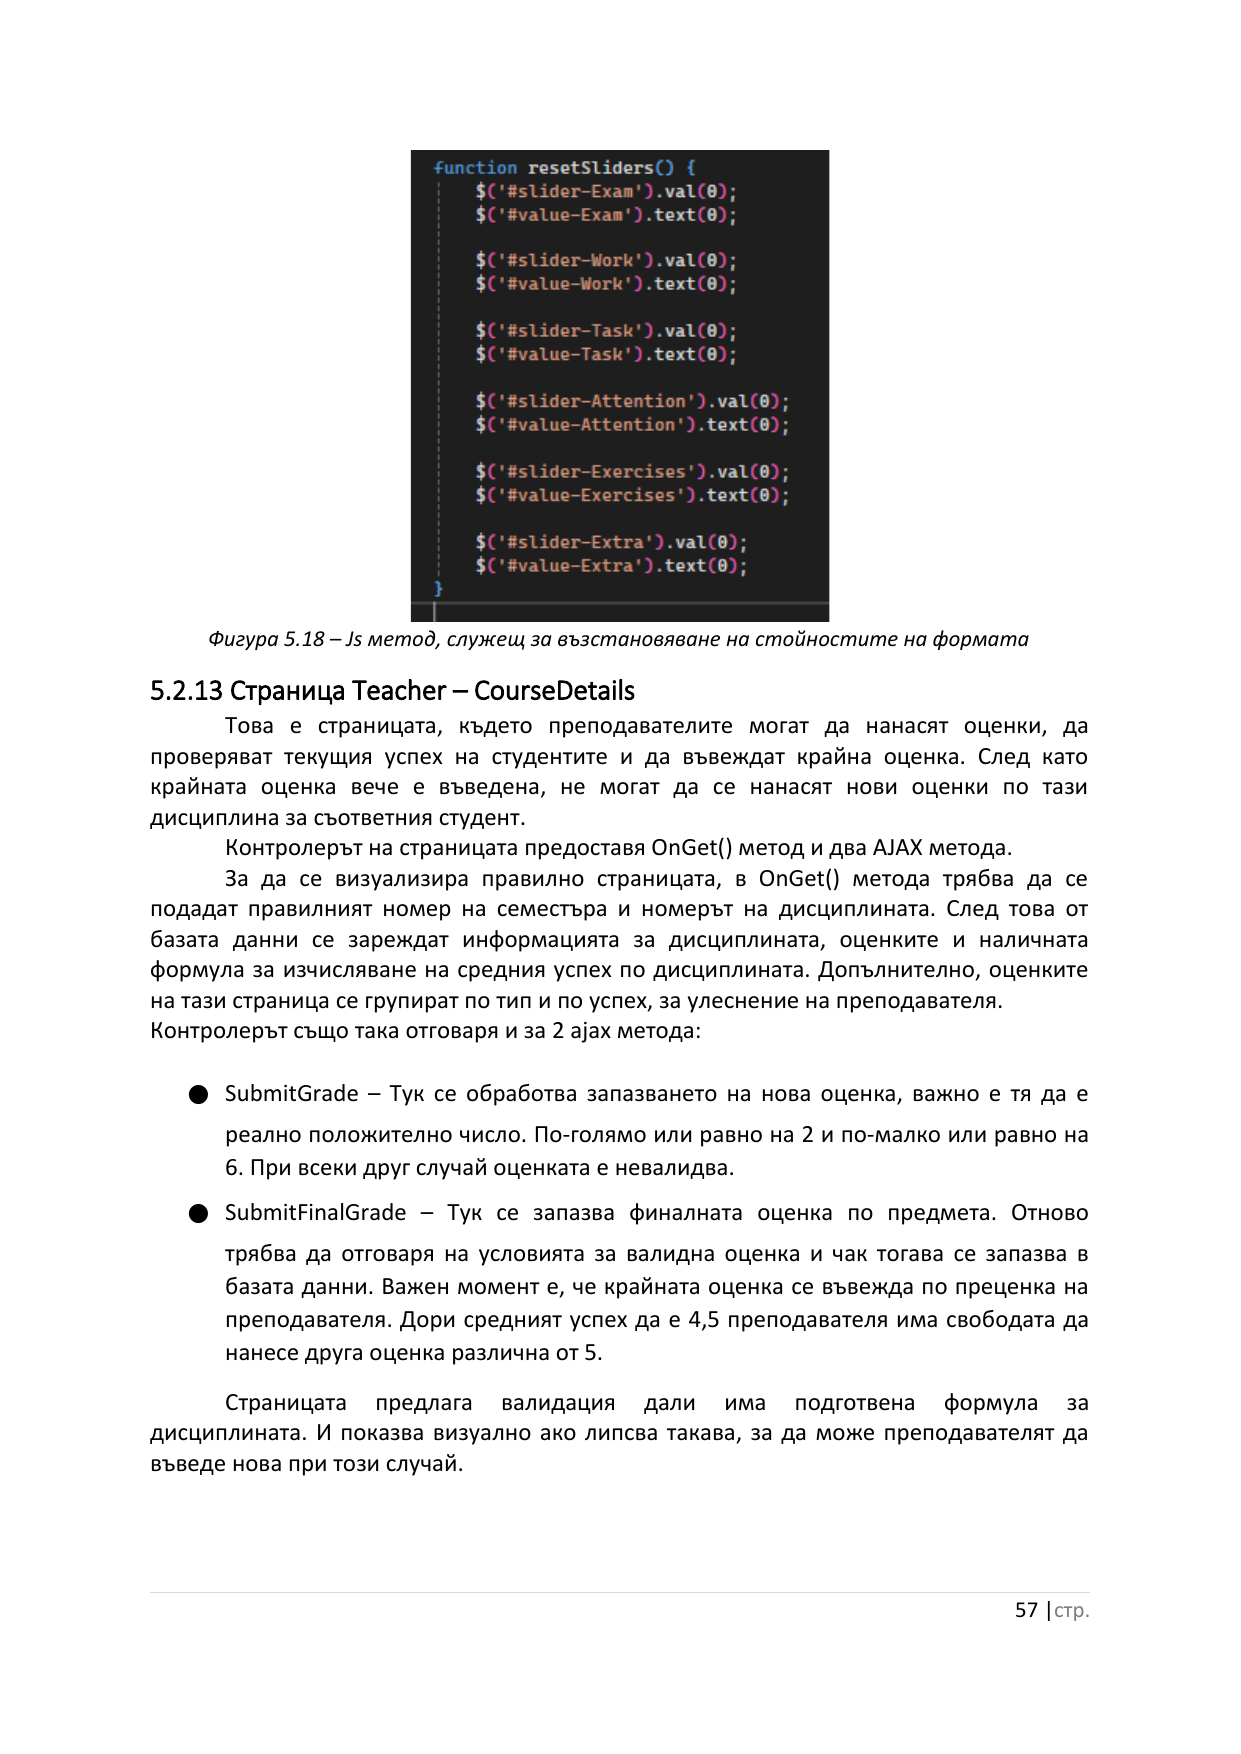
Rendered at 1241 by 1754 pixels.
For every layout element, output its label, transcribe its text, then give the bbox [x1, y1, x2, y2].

text За да се визуализира правилно страницата, в OnGet() метода трябва да се подадат правилният номер на семестъра и номерът на дисциплината. След това от базата данни се зареждат информацията за дисциплината, оценките и наличната формула за изчисляване на средния успех по дисциплината. Допълнително, оценките на тази страница се групират по тип и по успех, за улеснение на преподавателя. [150, 862, 1090, 1014]
subtitle 5.2.13 Страница Teacher – CourseDetails [150, 671, 1090, 707]
text Контролерът също така отговаря и за 2 ajax метода: [150, 1014, 1090, 1045]
text Контролерът на страницата предоставя OnGet() метод и два AJAX метода. [150, 831, 1090, 862]
list SubmitFinalGrade – Тук се запазва финалната оценка по предмета. Отново трябва да отговаря на условията за валидна оценка и чак тогава се запазва в базата данни. Важен момент е, че крайната оценка се въвежда по преценка на преподавателя. Дори средният успех да е 4,5 преподавателя има свободата да нанесе друга оценка различна от 5. [187, 1184, 1090, 1367]
text Страницата предлага валидация дали има подготвена формула за дисциплината. И показва визуално ако липсва такава, за да може преподавателят да въведе нова при този случай. [150, 1386, 1090, 1477]
text Това е страницата, където преподавателите могат да нанасят оценки, да проверяват текущия успех на студентите и да въвеждат крайна оценка. След като крайната оценка вече е въведена, не могат да се нанасят нови оценки по тази дисциплина за съответния студент. [150, 709, 1090, 831]
picture [410, 150, 830, 622]
list SubmitGrade – Тук се обработва запазването на нова оценка, важно е тя да е реално положително число. По-голямо или равно на 2 и по-малко или равно на 6. При всеки друг случай оценката е невалидва. [187, 1064, 1090, 1181]
